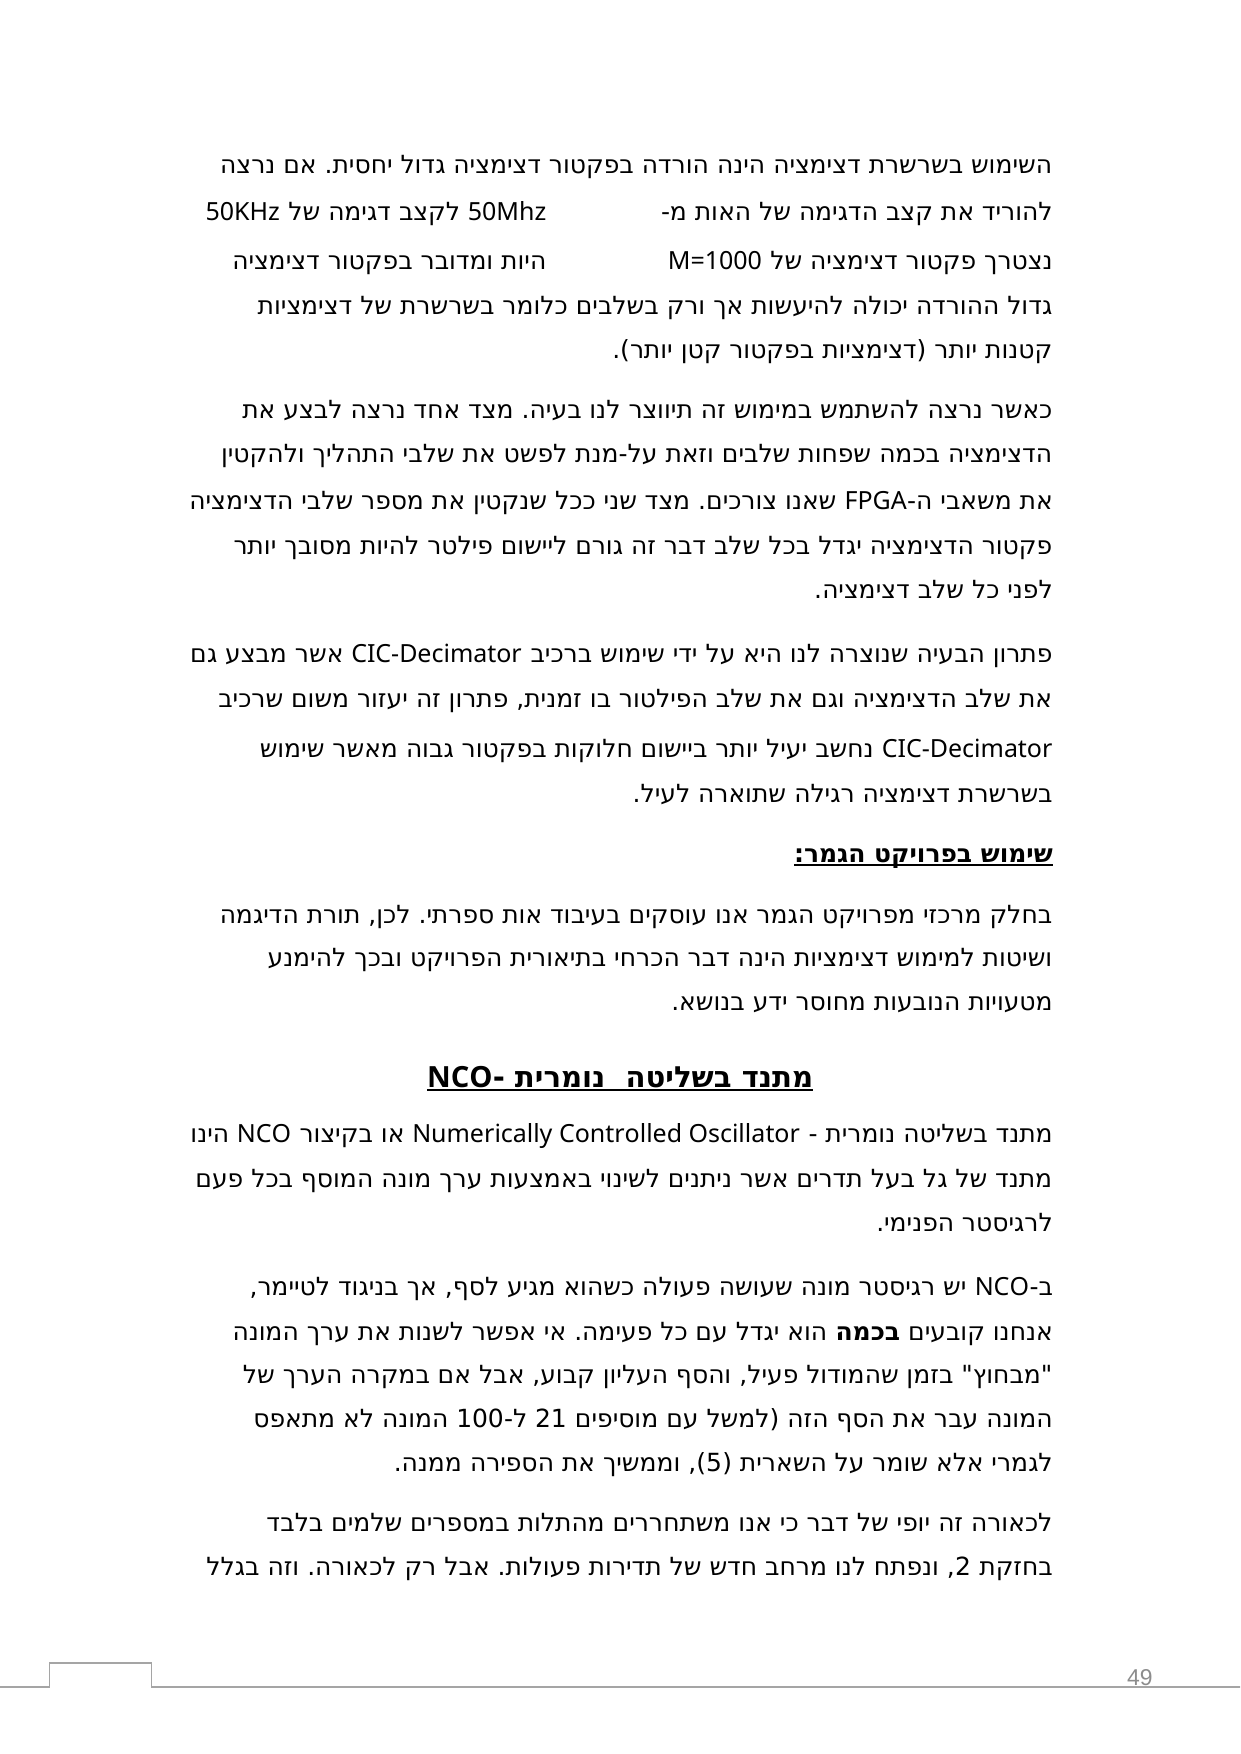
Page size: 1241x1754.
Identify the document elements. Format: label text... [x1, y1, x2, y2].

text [187, 1509, 1053, 1582]
text ב-NCO יש רגיסטר מונה שעושה פעולה כשהוא מגיע לסף, אך בניגוד לטיימר, אנחנו קובעים בכמה הוא יגדל עם כל פעימה. אי אפשר לשנות את ערך המונה "מבחוץ" בזמן שהמודול פעיל, והסף העליון קבוע, אבל אם במקרה הערך של המונה עבר את הסף הזה (למשל עם מוסיפים 21 ל-100 המונה לא מתאפס לגמרי אלא שומר על השארית (5), וממשיך את הספירה ממנה. [187, 1268, 1053, 1477]
text מתנד בשליטה נומרית - Numerically Controlled Oscillator או בקיצור NCO הינו מתנד של גל בעל תדרים אשר ניתנים לשינוי באמצעות ערך מונה המוסף בכל פעם לרגיסטר הפנימי. [187, 1116, 1053, 1237]
subtitle מתנד בשליטה נומרית -NCO [187, 1056, 1053, 1096]
text פתרון הבעיה שנוצרה לנו היא על ידי שימוש ברכיב CIC-Decimator אשר מבצע גם את שלב הדצימציה וגם את שלב הפילטור בו זמנית, פתרון זה יעזור משום שרכיב CIC-Decimator נחשב יעיל יותר ביישום חלוקות בפקטור גבוה מאשר שימוש בשרשרת דצימציה רגילה שתוארה לעיל. [187, 636, 1053, 808]
text בחלק מרכזי מפרויקט הגמר אנו עוסקים בעיבוד אות ספרתי. לכן, תורת הדיגמה ושיטות למימוש דצימציות הינה דבר הכרחי בתיאורית הפרויקט ובכך להימנע מטעויות הנובעות מחוסר ידע בנושא. [187, 900, 1053, 1016]
text כאשר נרצה להשתמש במימוש זה תיווצר לנו בעיה. מצד אחד נרצה לבצע את הדצימציה בכמה שפחות שלבים וזאת על-מנת לפשט את שלבי התהליך ולהקטין את משאבי ה-FPGA שאנו צורכים. מצד שני ככל שנקטין את מספר שלבי הדצימציה פקטור הדצימציה יגדל בכל שלב דבר זה גורם ליישום פילטר להיות מסובך יותר לפני כל שלב דצימציה. [187, 395, 1053, 604]
text השימוש בשרשרת דצימציה הינה הורדה בפקטור דצימציה גדול יחסית. אם נרצה להוריד את קצב הדגימה של האות מ-50Mhz לקצב דגימה של 50KHz נצטרך פקטור דצימציה של M=1000 היות ומדובר בפקטור דצימציה גדול ההורדה יכולה להיעשות אך ורק בשלבים כלומר בשרשרת של דצימציות קטנות יותר (דצימציות בפקטור קטן יותר). [187, 150, 1053, 364]
text שימוש בפרויקט הגמר: [187, 839, 1053, 868]
